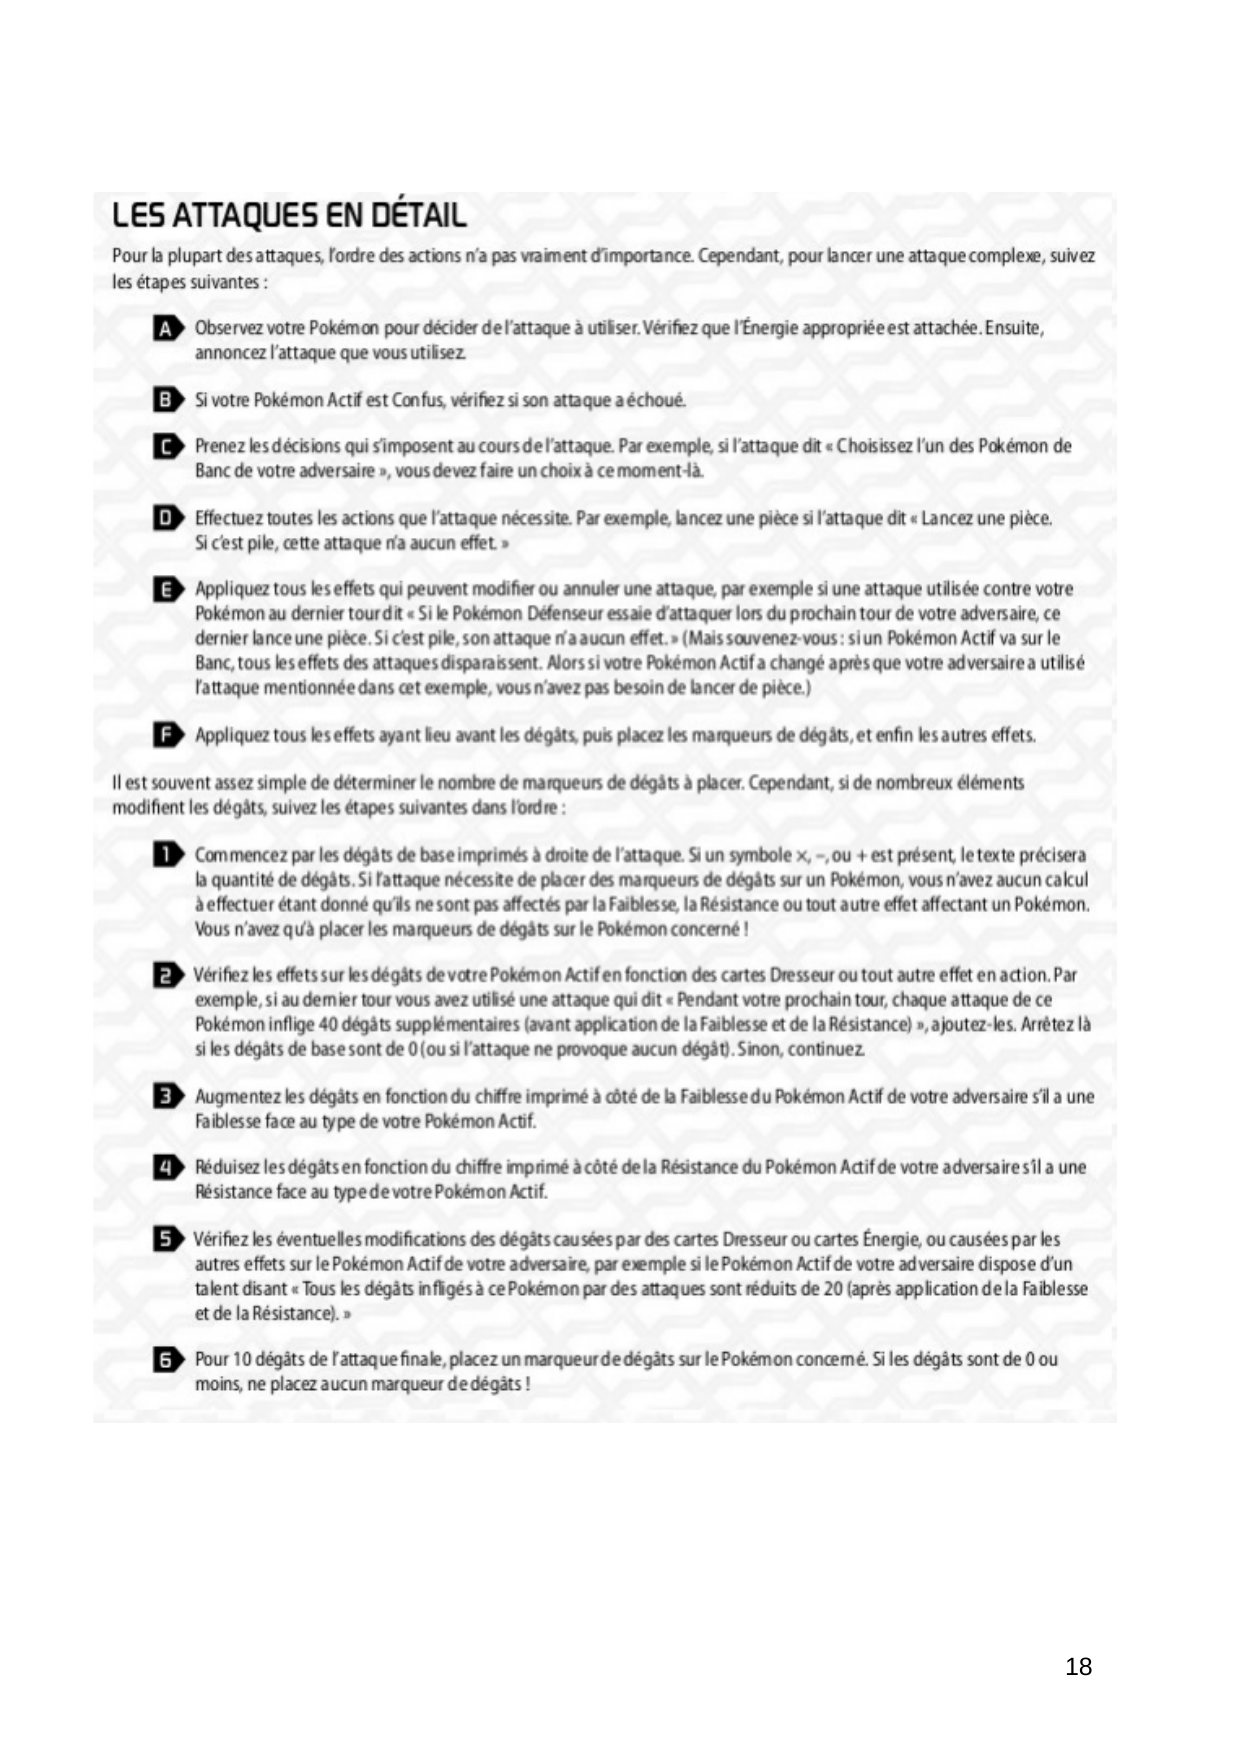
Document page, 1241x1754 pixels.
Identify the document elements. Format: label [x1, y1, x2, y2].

picture [93, 192, 1118, 1424]
